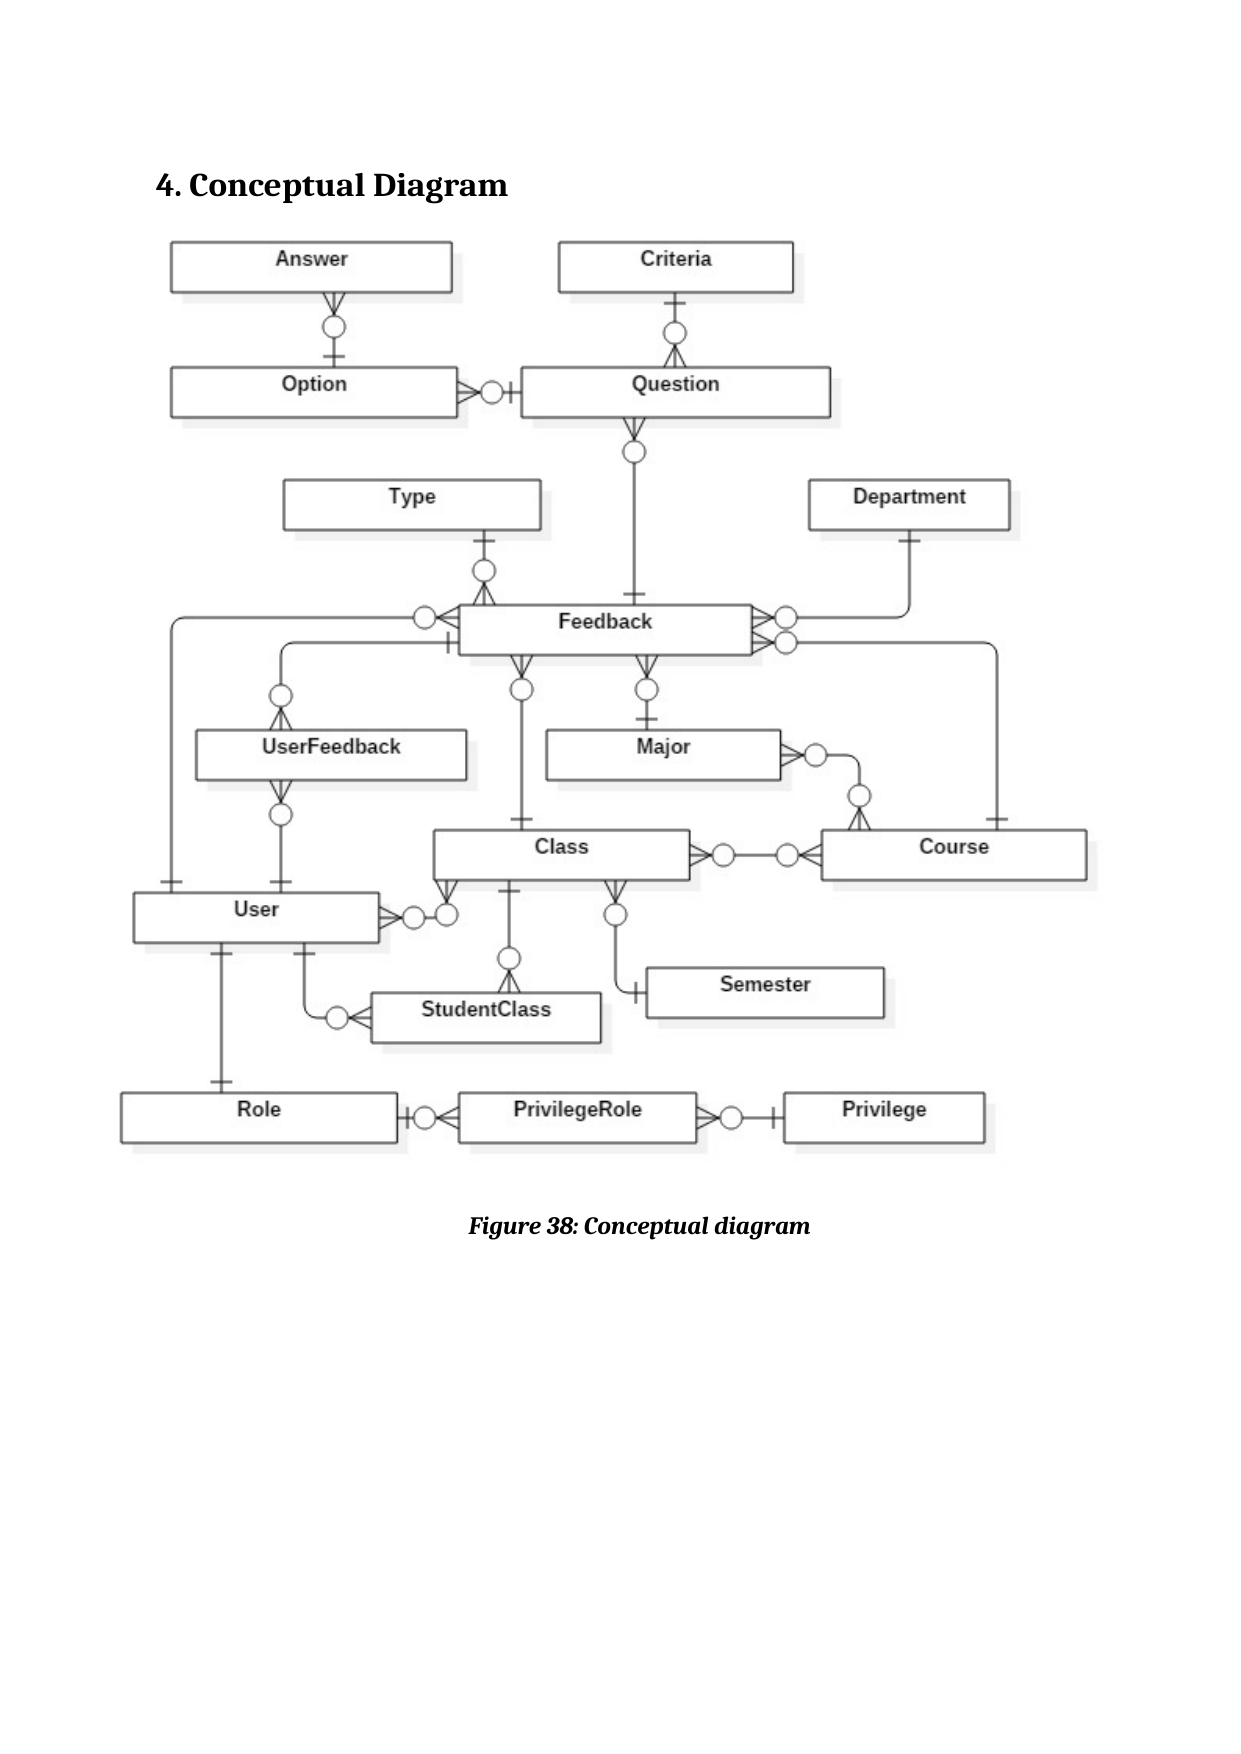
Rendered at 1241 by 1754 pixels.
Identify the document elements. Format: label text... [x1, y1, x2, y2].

picture [106, 227, 1149, 1212]
list Conceptual Diagram [156, 167, 1209, 205]
text Figure 38: Conceptual diagram [468, 1212, 1209, 1241]
